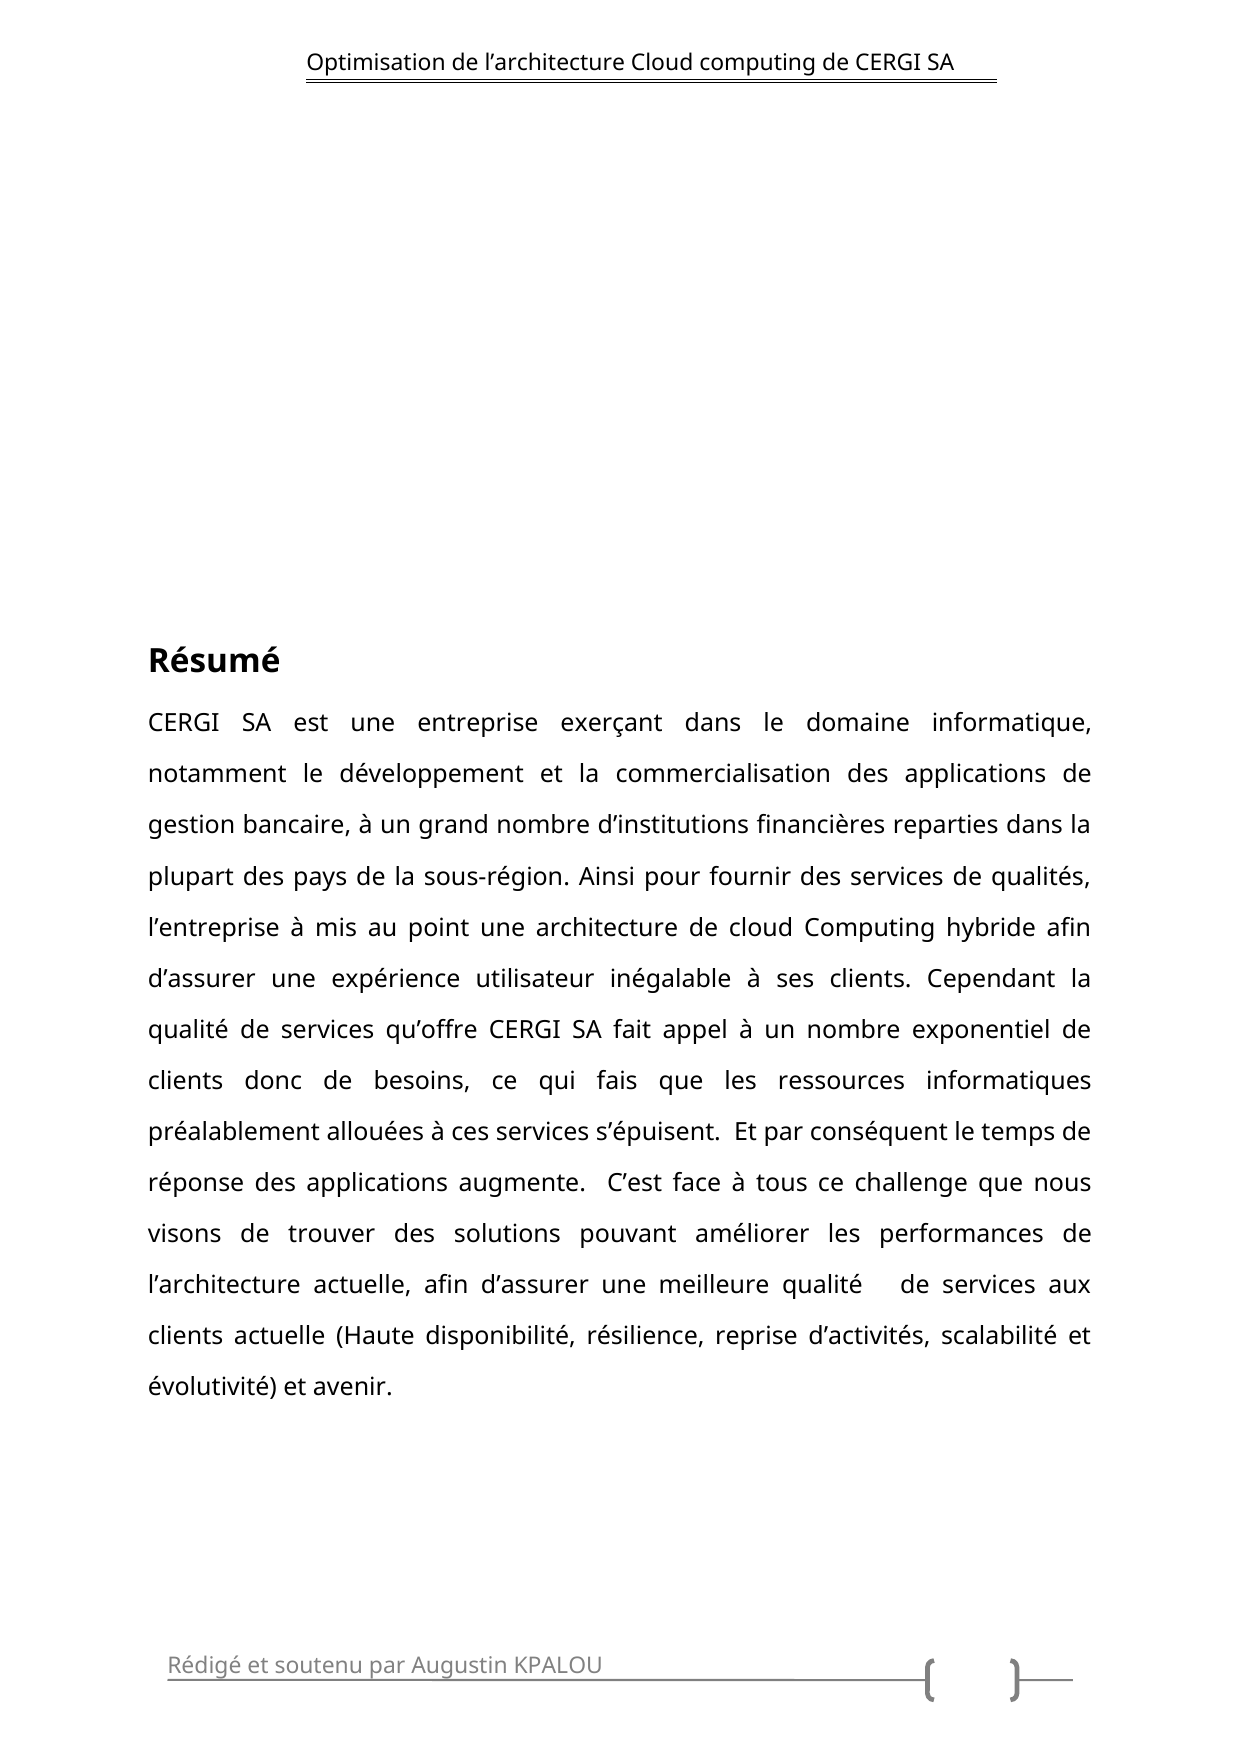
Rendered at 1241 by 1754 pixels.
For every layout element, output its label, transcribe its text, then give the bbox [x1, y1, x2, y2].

text CERGI SA est une entreprise exerçant dans le domaine informatique, notamment le développement et la commercialisation des applications de gestion bancaire, à un grand nombre d’institutions financières reparties dans la plupart des pays de la sous-région. Ainsi pour fournir des services de qualités, l’entreprise à mis au point une architecture de cloud Computing hybride afin d’assurer une expérience utilisateur inégalable à ses clients. Cependant la qualité de services qu’offre CERGI SA fait appel à un nombre exponentiel de clients donc de besoins, ce qui fais que les ressources informatiques préalablement allouées à ces services s’épuisent. Et par conséquent le temps de réponse des applications augmente. C’est face à tous ce challenge que nous visons de trouver des solutions pouvant améliorer les performances de l’architecture actuelle, afin d’assurer une meilleure qualité de services aux clients actuelle (Haute disponibilité, résilience, reprise d’activités, scalabilité et évolutivité) et avenir. [148, 705, 1093, 1403]
subtitle Résumé [148, 637, 1093, 682]
